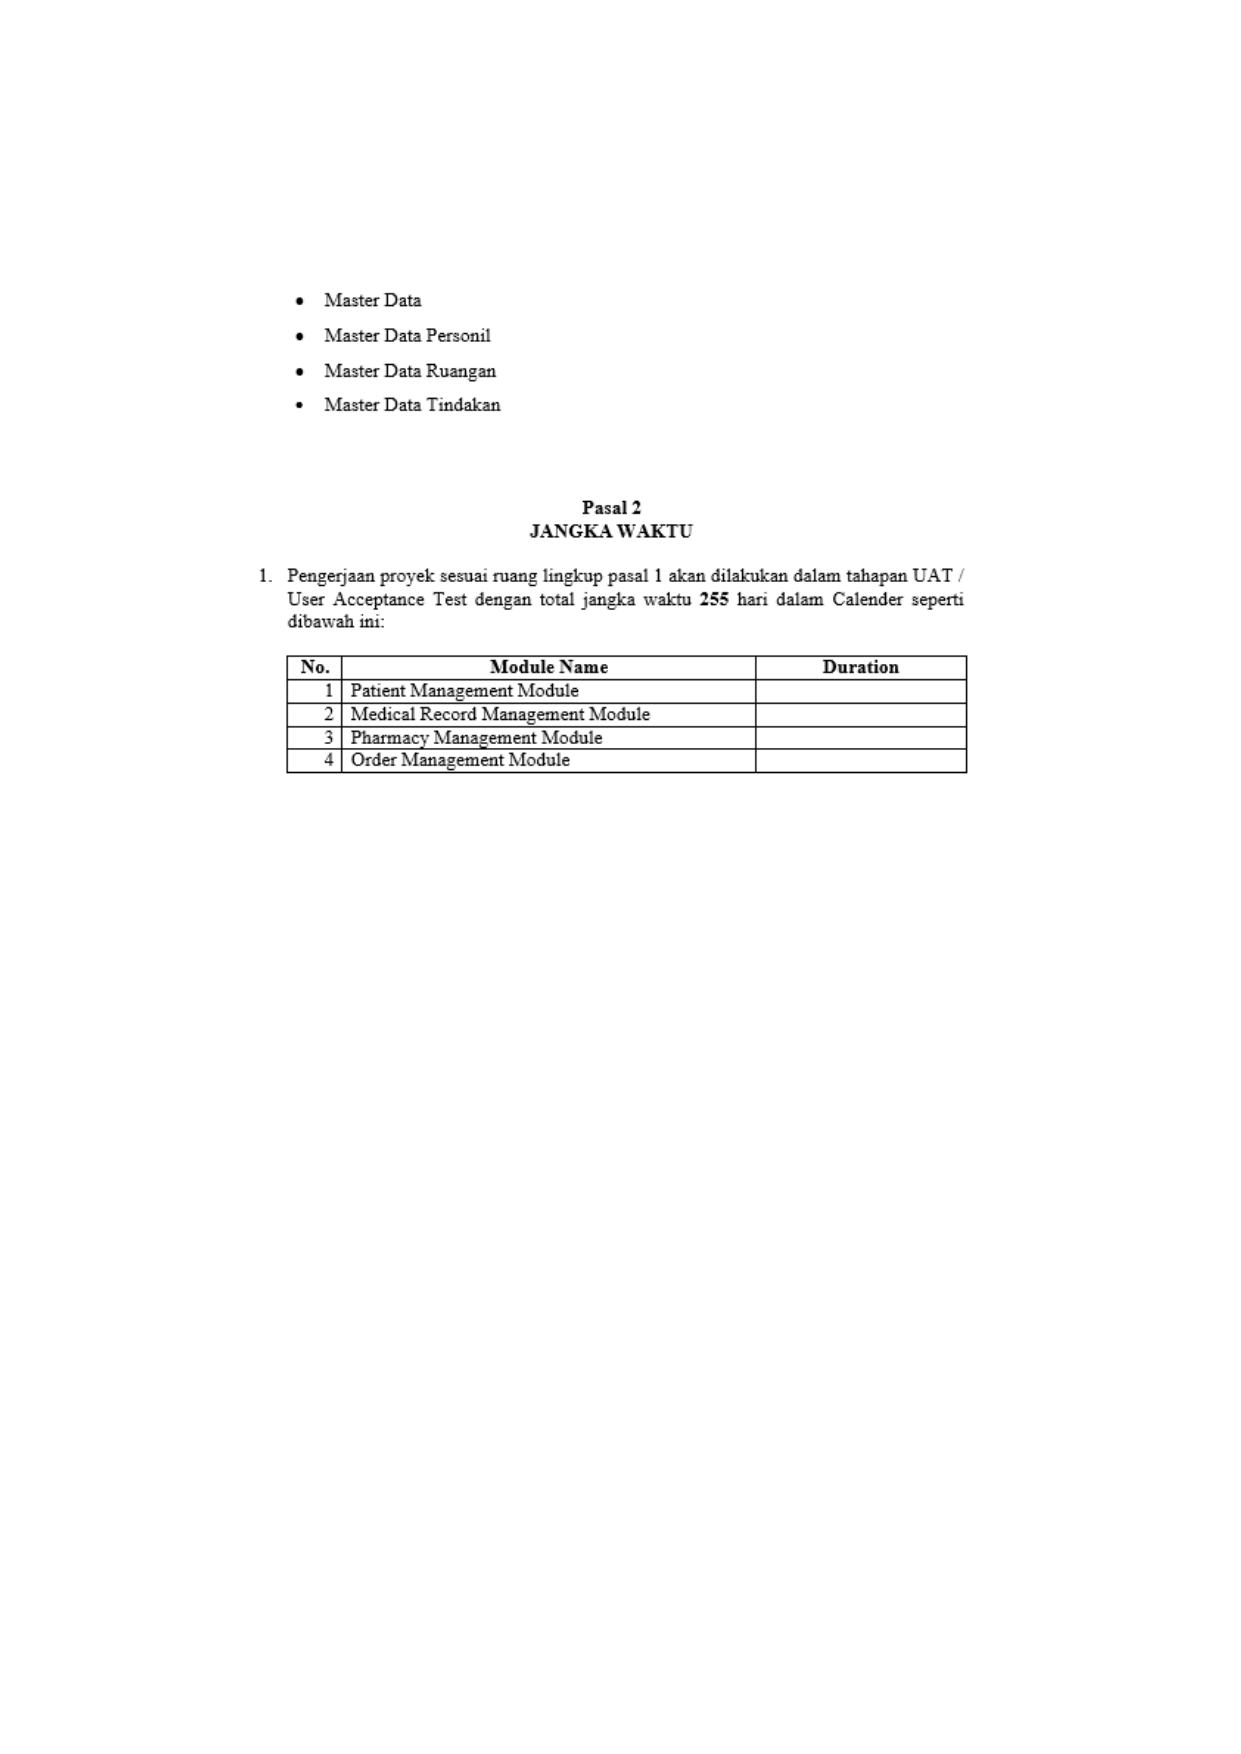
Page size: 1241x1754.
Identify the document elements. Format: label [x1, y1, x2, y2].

picture [185, 255, 1056, 881]
